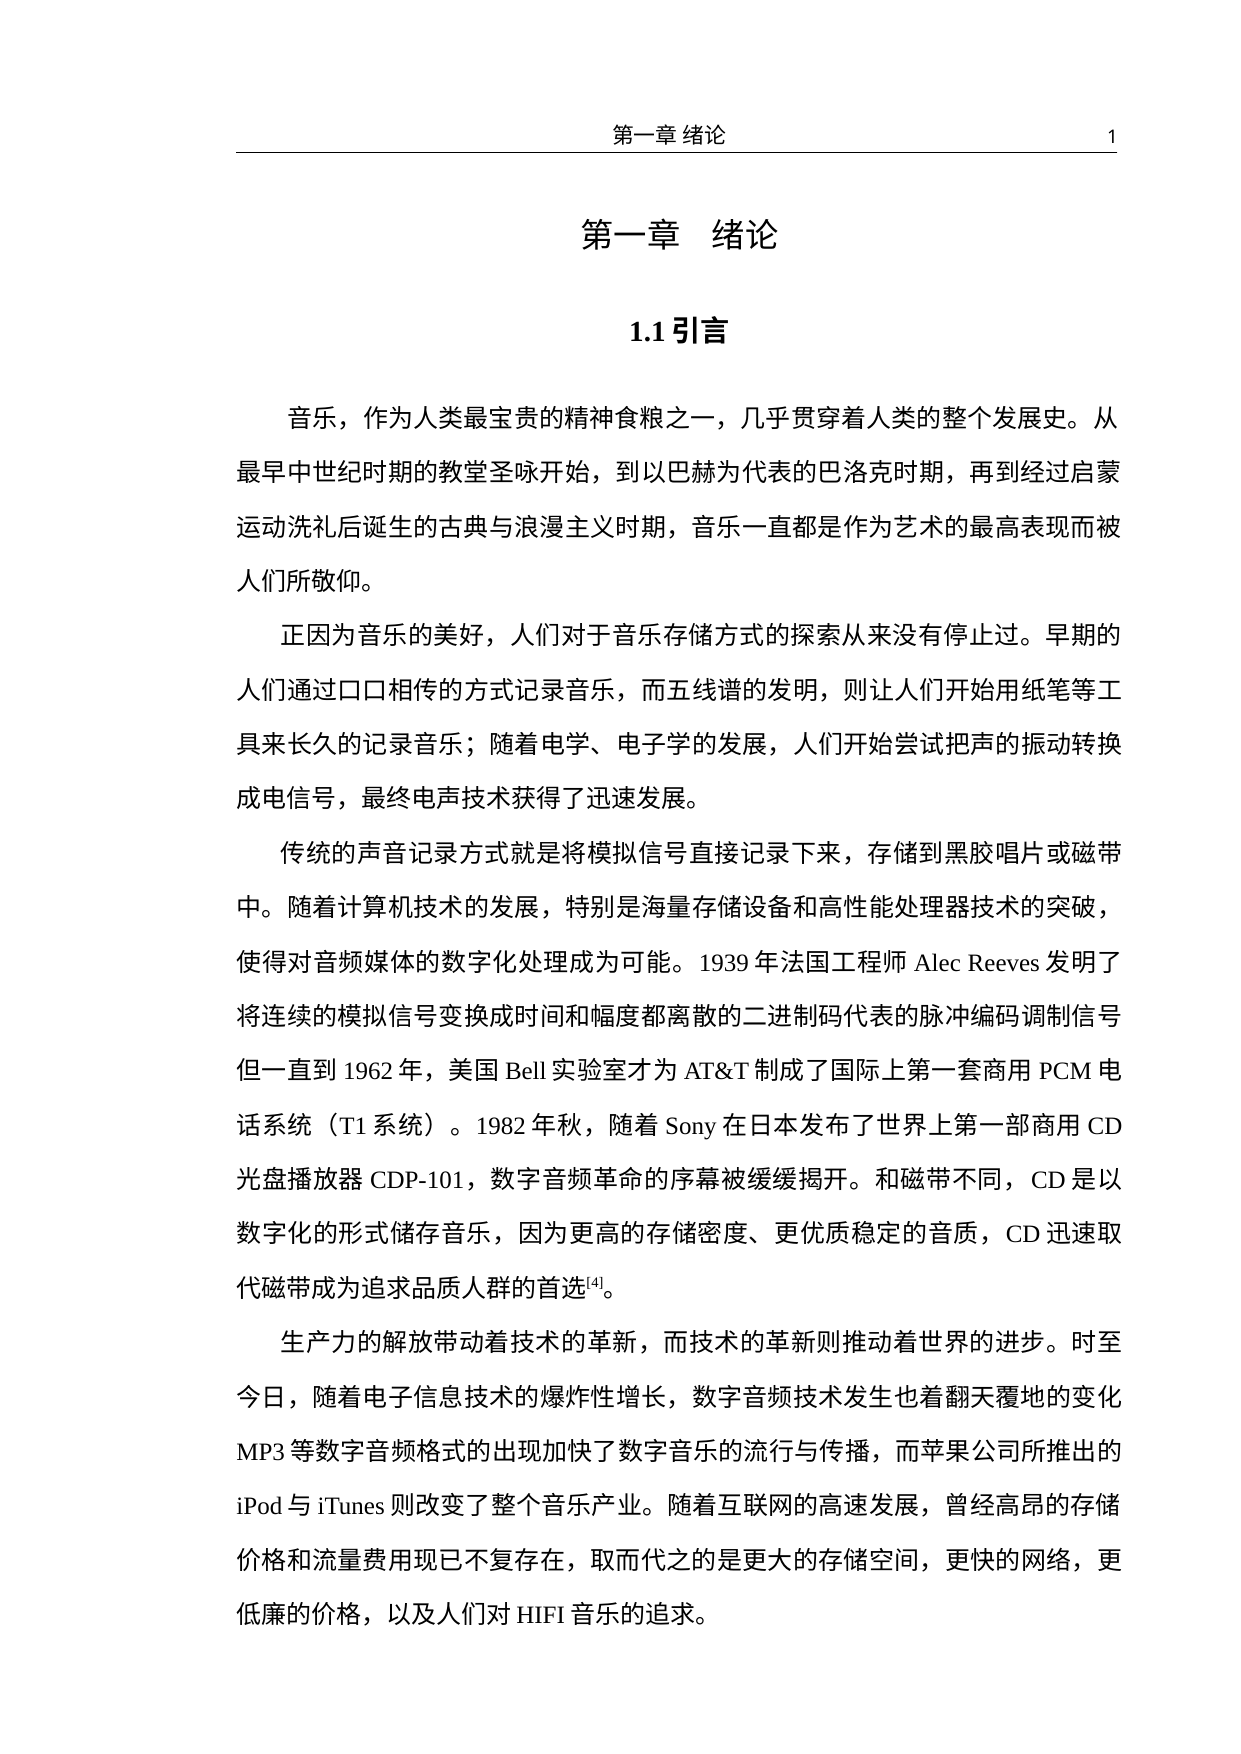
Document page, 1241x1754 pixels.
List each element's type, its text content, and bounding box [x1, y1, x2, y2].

text 生产力的解放带动着技术的革新，而技术的革新则推动着世界的进步。时至今日，随着电子信息技术的爆炸性增长，数字音频技术发生也着翻天覆地的变化。MP3等数字音频格式的出现加快了数字音乐的流行与传播，而苹果公司所推出的iPod与iTunes则改变了整个音乐产业。随着互联网的高速发展，曾经高昂的存储价格和流量费用现已不复存在，取而代之的是更大的存储空间，更快的网络，更低廉的价格，以及人们对HIFI音乐的追求。 [236, 1323, 1122, 1631]
text 音乐，作为人类最宝贵的精神食粮之一，几乎贯穿着人类的整个发展史。从最早中世纪时期的教堂圣咏开始，到以巴赫为代表的巴洛克时期，再到经过启蒙运动洗礼后诞生的古典与浪漫主义时期，音乐一直都是作为艺术的最高表现而被人们所敬仰。 [236, 398, 1122, 598]
text 传统的声音记录方式就是将模拟信号直接记录下来，存储到黑胶唱片或磁带中。随着计算机技术的发展，特别是海量存储设备和高性能处理器技术的突破，使得对音频媒体的数字化处理成为可能。1939年法国工程师Alec Reeves发明了将连续的模拟信号变换成时间和幅度都离散的二进制码代表的脉冲编码调制信号，但一直到1962年，美国Bell实验室才为AT&T制成了国际上第一套商用PCM电话系统（T1系统）。1982年秋，随着Sony在日本发布了世界上第一部商用CD光盘播放器CDP-101，数字音频革命的序幕被缓缓揭开。和磁带不同，CD是以数字化的形式储存音乐，因为更高的存储密度、更优质稳定的音质，CD迅速取代磁带成为追求品质人群的首选[4]。 [236, 833, 1122, 1304]
text 正因为音乐的美好，人们对于音乐存储方式的探索从来没有停止过。早期的人们通过口口相传的方式记录音乐，而五线谱的发明，则让人们开始用纸笔等工具来长久的记录音乐；随着电学、电子学的发展，人们开始尝试把声的振动转换成电信号，最终电声技术获得了迅速发展。 [236, 616, 1122, 815]
text 1.1引言 [236, 308, 1122, 350]
text 第一章 绪论 [236, 208, 1122, 257]
